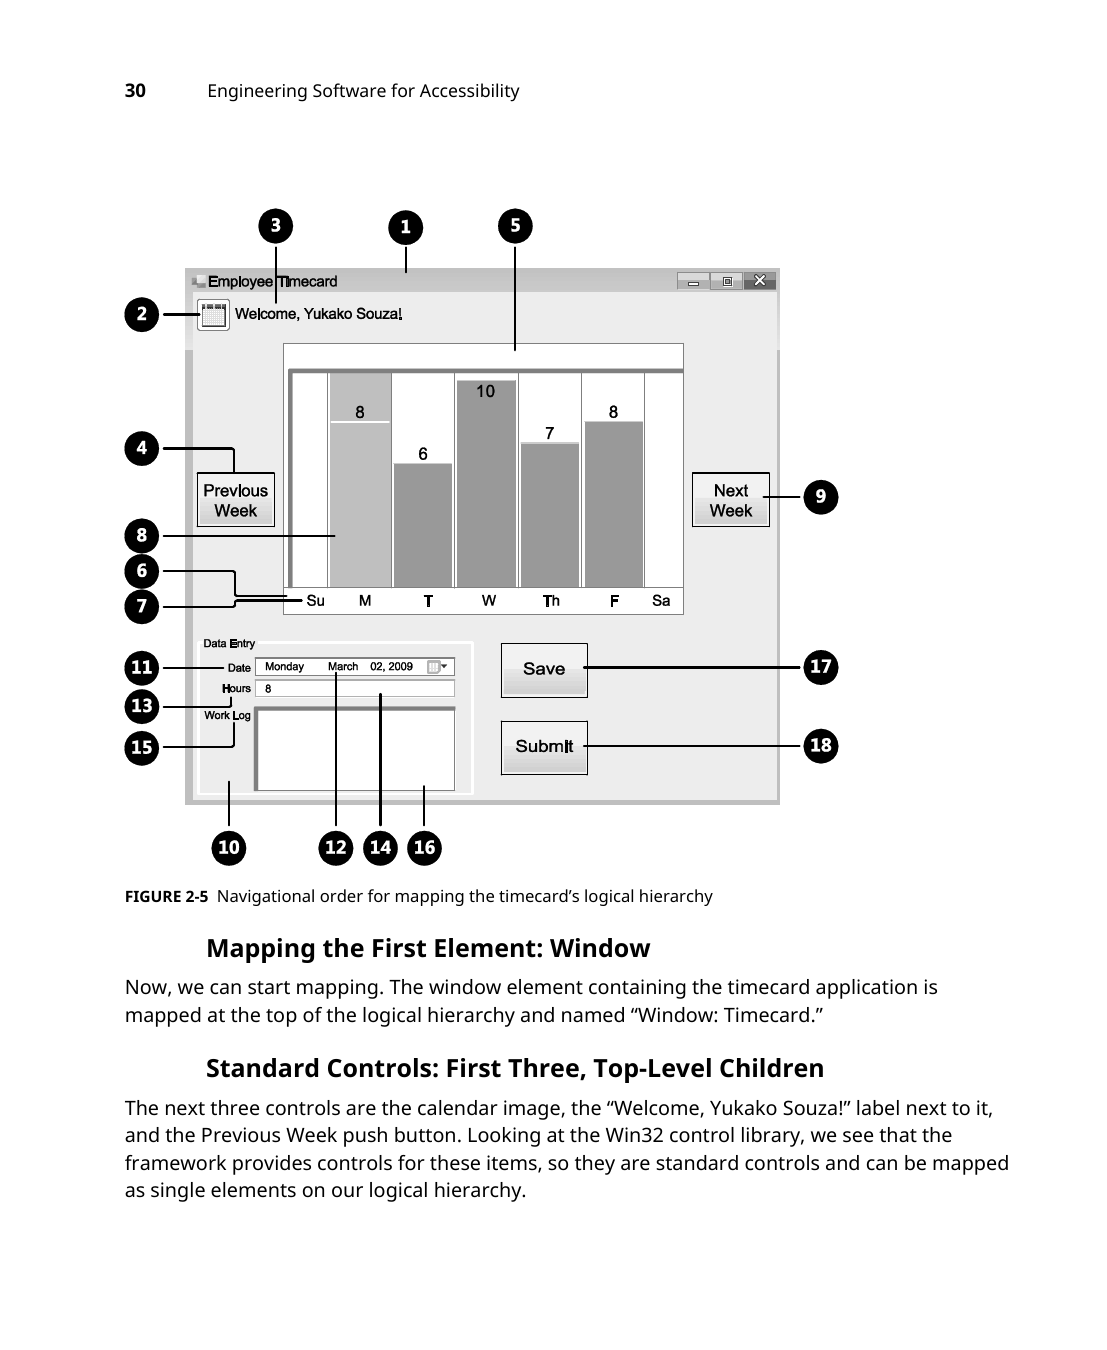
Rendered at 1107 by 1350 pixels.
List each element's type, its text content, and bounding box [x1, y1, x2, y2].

subtitle Mapping the First Element: Window [206, 930, 1019, 964]
text Now, we can start mapping. The window element containing the timecard application is mapped at the top of the logical hierarchy and named “Window: Timecard.” [124, 973, 1019, 1028]
text Figure 2-5 Navigational order for mapping the timecard’s logical hierarchy [124, 880, 1019, 907]
text The next three controls are the calendar image, the “Welcome, Yukako Souza!” label next to it, and the Previous Week push button. Looking at the Win32 control library, we see that the framework provides controls for these items, so they are standard controls and can be mapped as single elements on our logical hierarchy. [124, 1093, 1019, 1204]
subtitle Standard Controls: First Three, Top-Level Children [206, 1051, 1019, 1085]
